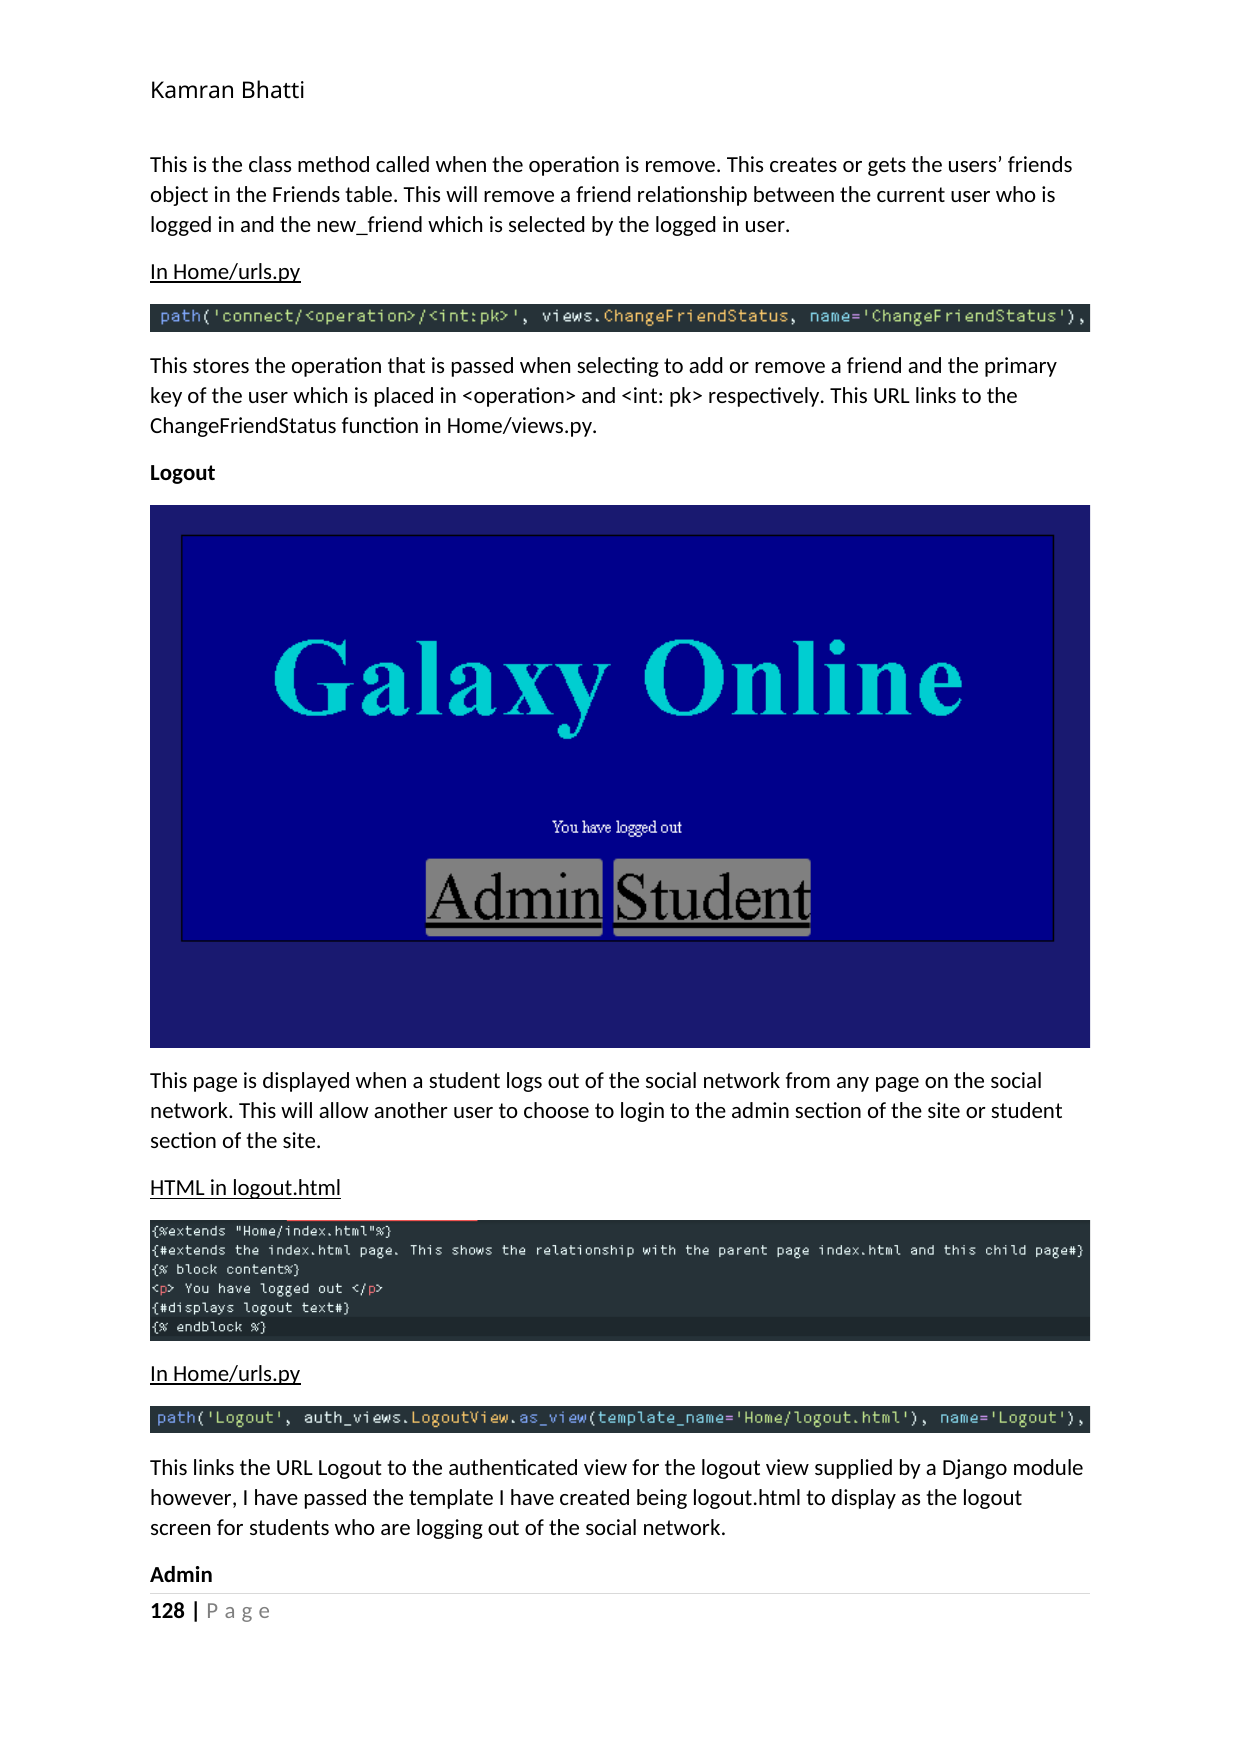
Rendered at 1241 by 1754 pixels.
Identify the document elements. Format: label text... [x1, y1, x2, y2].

text Admin [150, 1560, 1090, 1588]
picture [150, 1220, 1091, 1341]
text This stores the operation that is passed when selecting to add or remove a friend and the primary key of the user which is placed in <operation> and <int: pk> respectively. This URL links to the ChangeFriendStatus function in Home/views.py. [150, 351, 1090, 439]
text This is the class method called when the operation is remove. This creates or gets the users’ friends object in the Friends table. This will remove a friend relationship between the current user who is logged in and the new_friend which is selected by the logged in user. [150, 150, 1090, 238]
picture [150, 304, 1091, 332]
text In Home/urls.py [150, 257, 1090, 285]
text In Home/urls.py [150, 1359, 1090, 1387]
text This page is displayed when a student logs out of the social network from any page on the social network. This will allow another user to choose to login to the admin section of the site or student section of the site. [150, 1066, 1090, 1154]
text Logout [150, 458, 1090, 486]
text This links the URL Logout to the authenticated view for the logout view supplied by a Django module however, I have passed the template I have created being logout.html to display as the logout screen for students who are logging out of the social network. [150, 1453, 1090, 1542]
picture [150, 1406, 1091, 1433]
picture [150, 505, 1091, 1048]
text HTML in logout.html [150, 1173, 1090, 1201]
